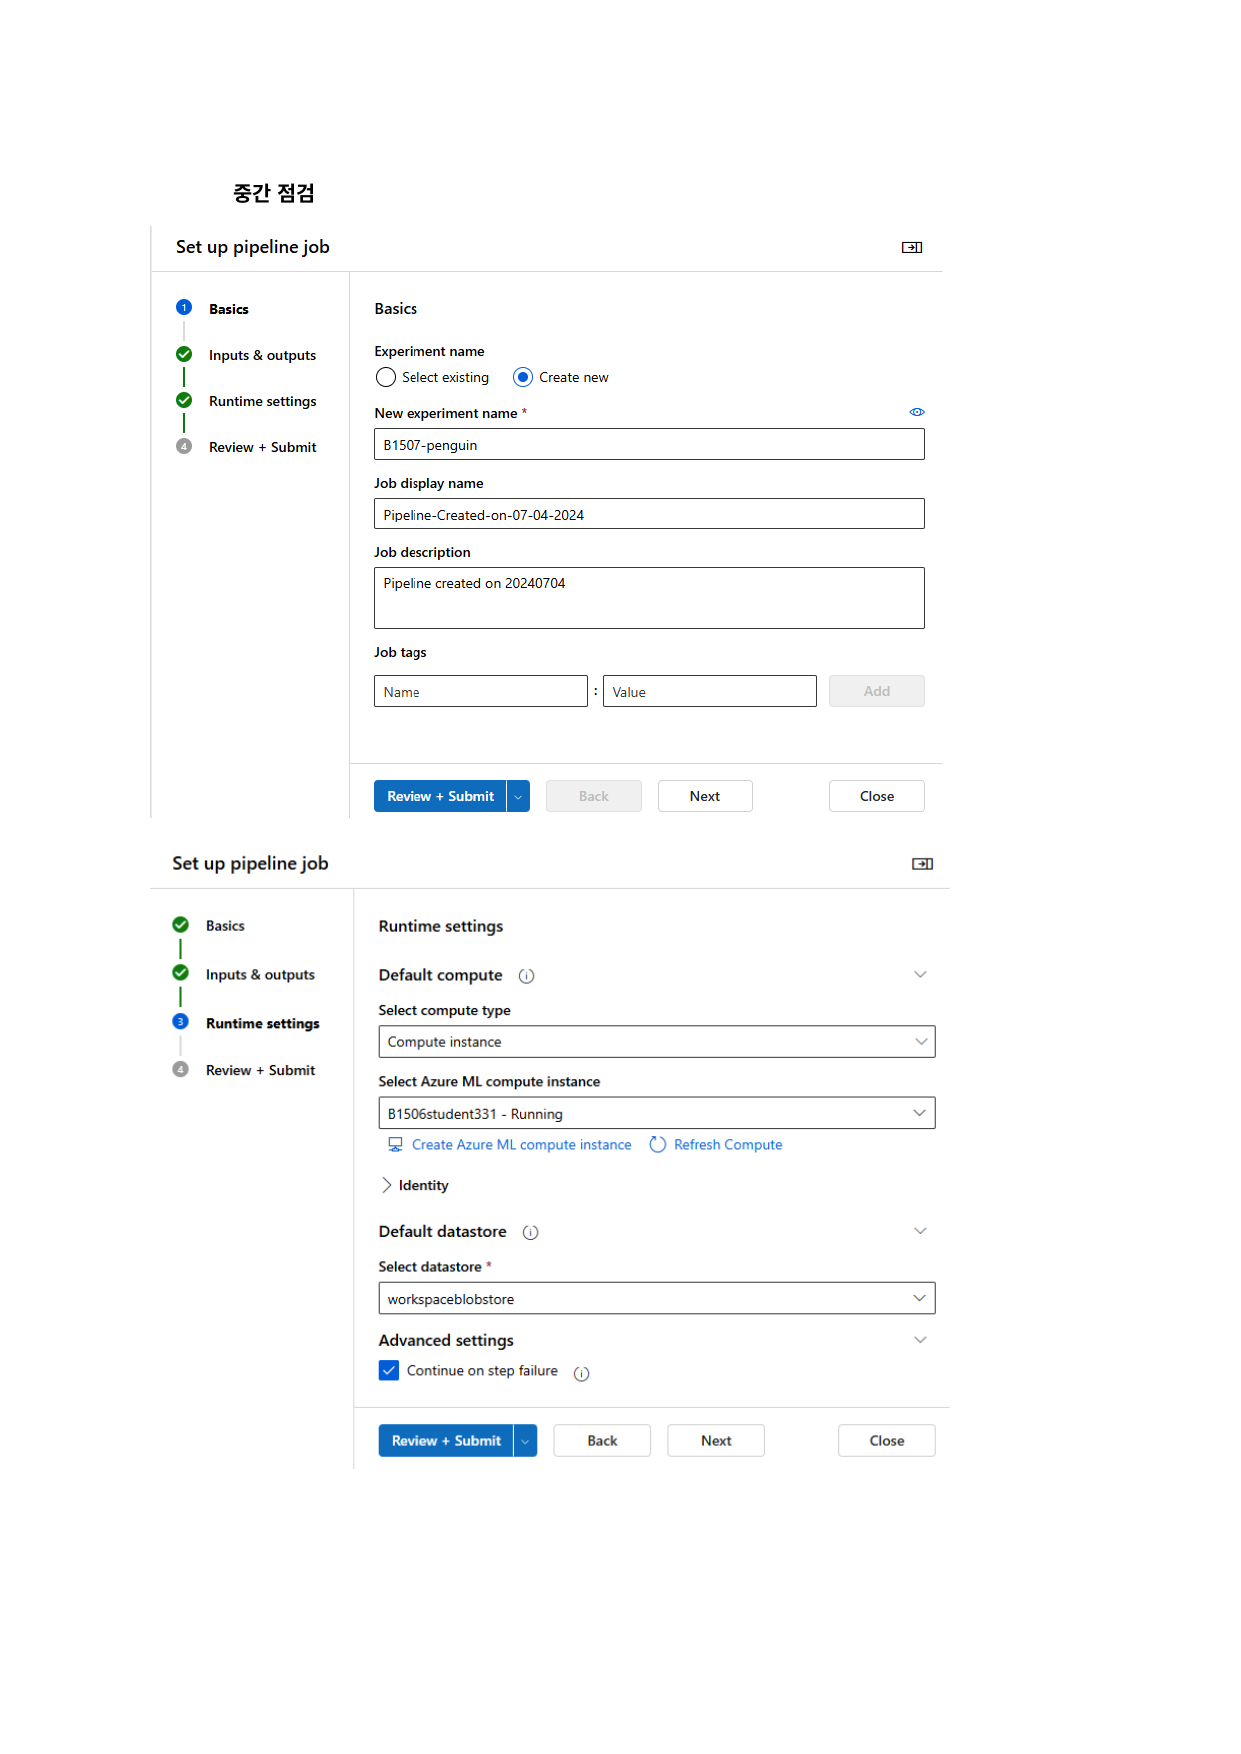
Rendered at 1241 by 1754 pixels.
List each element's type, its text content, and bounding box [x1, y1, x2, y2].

subtitle 중간 점검 [233, 177, 1090, 207]
picture [150, 226, 943, 818]
picture [150, 836, 950, 1469]
